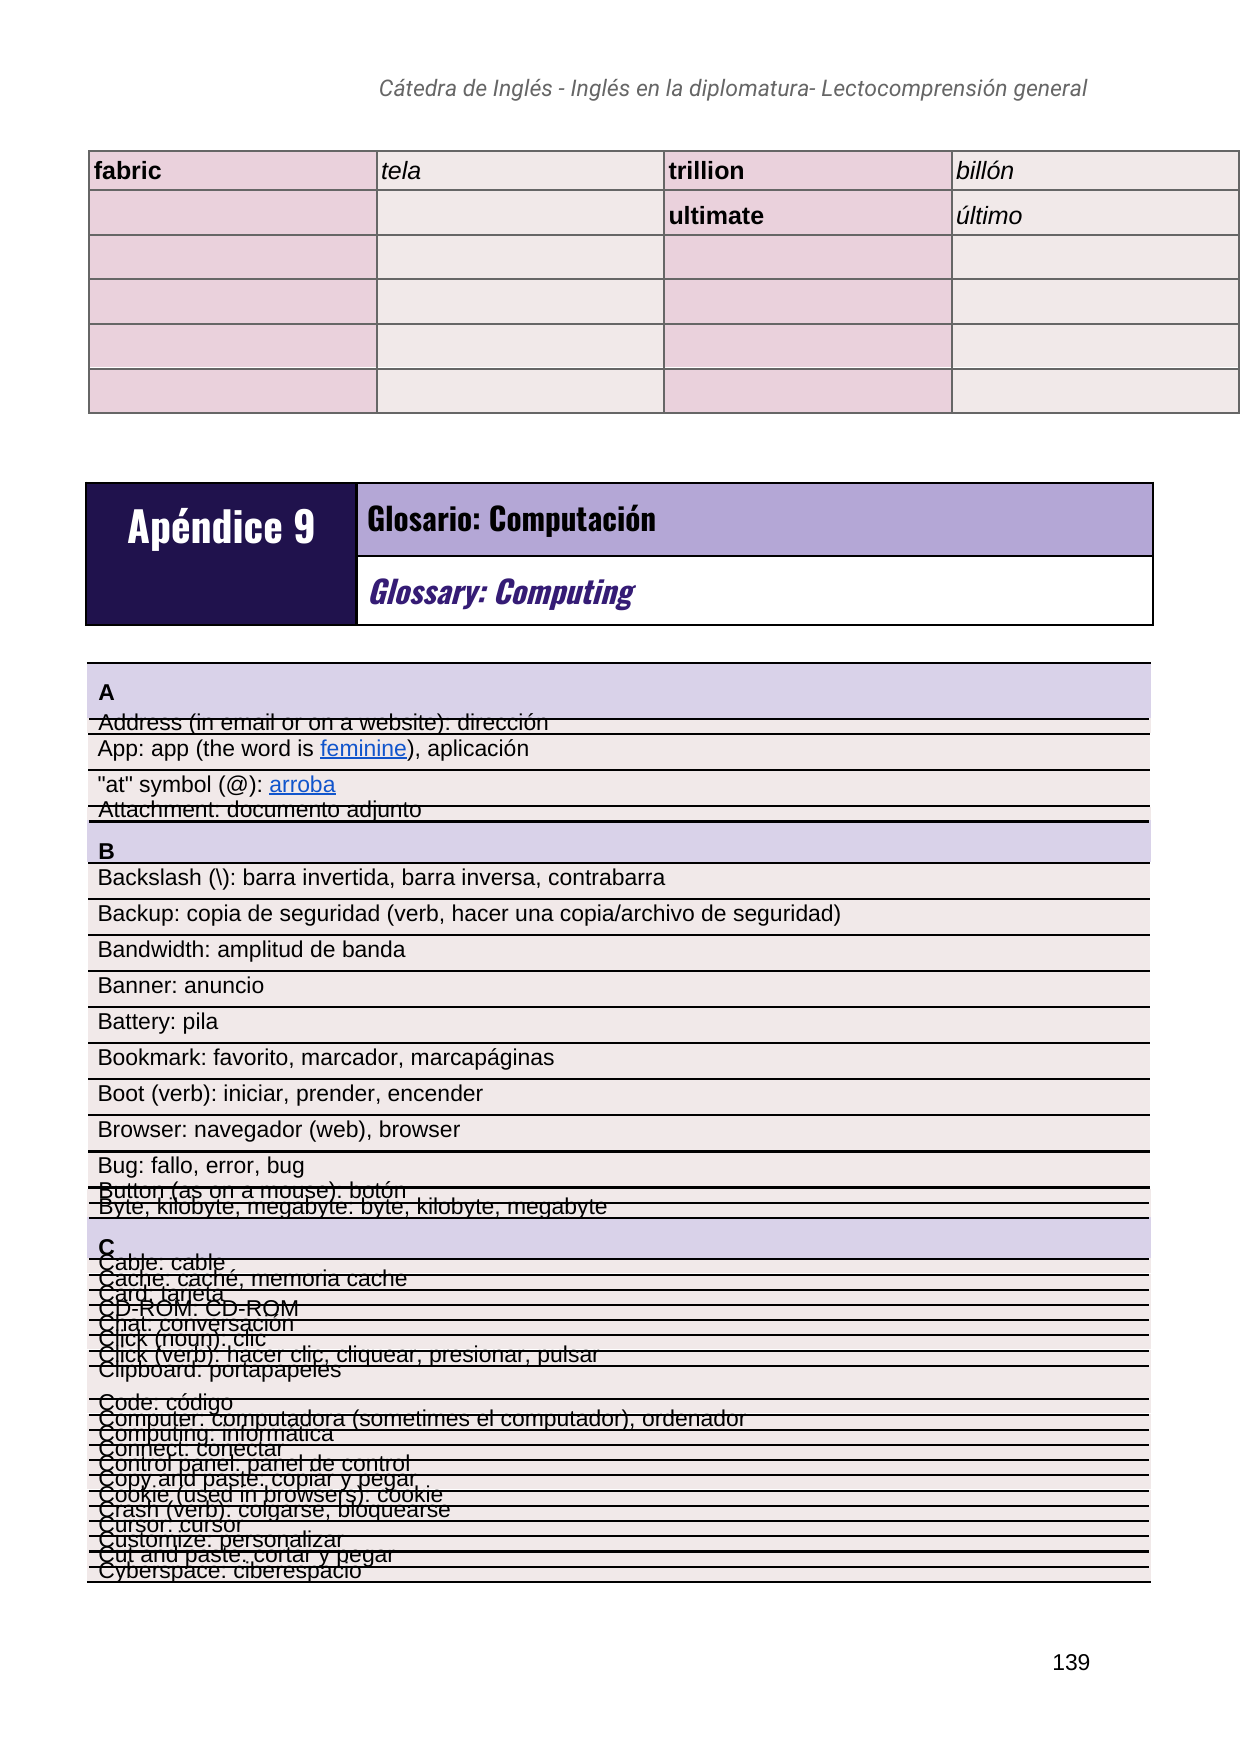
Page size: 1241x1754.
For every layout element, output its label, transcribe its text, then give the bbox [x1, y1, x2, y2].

table_cell Control panel: panel de control [251, 1459, 1151, 1474]
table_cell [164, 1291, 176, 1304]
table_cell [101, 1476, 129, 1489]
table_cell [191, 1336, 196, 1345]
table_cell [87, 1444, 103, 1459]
table_cell fabric [90, 152, 376, 189]
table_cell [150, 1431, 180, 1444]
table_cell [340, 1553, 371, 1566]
table_header A [87, 664, 1151, 718]
table_cell Click (noun): clic [216, 1334, 1151, 1349]
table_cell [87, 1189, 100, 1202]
table_cell [953, 370, 1238, 412]
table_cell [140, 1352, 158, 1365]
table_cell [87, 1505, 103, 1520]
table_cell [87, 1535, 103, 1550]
table_header Apéndice 9 [87, 484, 355, 624]
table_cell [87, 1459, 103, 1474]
table_cell [378, 236, 663, 278]
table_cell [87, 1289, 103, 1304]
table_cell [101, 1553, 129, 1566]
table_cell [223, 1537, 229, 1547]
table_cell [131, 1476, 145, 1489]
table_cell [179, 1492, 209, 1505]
table_cell App: app (the word is feminine), aplicación [88, 735, 1150, 769]
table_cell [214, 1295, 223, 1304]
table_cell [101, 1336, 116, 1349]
table_cell [90, 236, 376, 278]
table_cell Banner: anuncio [88, 972, 1150, 1006]
table_header Glosario: Computación [358, 484, 1152, 555]
table_cell Byte, kilobyte, megabyte: byte, kilobyte, megabyte [583, 1202, 1151, 1217]
table_cell Cyberspace: ciberespacio [311, 1566, 1151, 1581]
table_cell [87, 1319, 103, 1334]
table_cell Card: tarjeta [222, 1289, 1151, 1304]
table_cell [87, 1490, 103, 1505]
table_cell Address (in email or on a website): dirección [191, 720, 440, 733]
table_cell Connect: conectar [231, 1444, 1151, 1459]
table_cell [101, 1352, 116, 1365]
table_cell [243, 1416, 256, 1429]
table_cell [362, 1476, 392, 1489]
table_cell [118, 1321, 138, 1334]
table_cell Attachment: documento adjunto [87, 807, 374, 820]
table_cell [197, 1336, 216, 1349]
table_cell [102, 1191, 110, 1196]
table_cell tela [378, 152, 663, 189]
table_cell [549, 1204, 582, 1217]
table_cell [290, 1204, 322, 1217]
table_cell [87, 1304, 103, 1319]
table_cell Code: código [101, 1400, 216, 1413]
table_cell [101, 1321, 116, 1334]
table_cell [665, 280, 951, 323]
table_cell Bookmark: favorito, marcador, marcapáginas [88, 1044, 1150, 1078]
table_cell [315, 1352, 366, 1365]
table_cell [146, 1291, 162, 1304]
table_cell Boot (verb): iniciar, prender, encender [88, 1080, 1150, 1114]
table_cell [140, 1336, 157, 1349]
table_cell Attachment: documento adjunto [375, 807, 1151, 820]
table_cell Cut and paste: cortar y pegar [372, 1550, 1151, 1566]
table_cell Battery: pila [88, 1008, 1150, 1042]
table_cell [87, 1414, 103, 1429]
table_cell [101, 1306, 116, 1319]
table_cell [953, 236, 1238, 278]
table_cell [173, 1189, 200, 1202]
table_cell [378, 280, 663, 323]
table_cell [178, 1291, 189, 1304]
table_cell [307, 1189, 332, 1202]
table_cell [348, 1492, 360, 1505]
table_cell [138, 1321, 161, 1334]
table_cell Crash (verb): colgarse, bloquearse [379, 1505, 1151, 1520]
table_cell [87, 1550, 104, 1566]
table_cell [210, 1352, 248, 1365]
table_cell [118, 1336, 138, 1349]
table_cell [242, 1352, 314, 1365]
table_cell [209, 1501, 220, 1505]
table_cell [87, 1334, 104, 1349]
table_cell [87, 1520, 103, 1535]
table_cell [665, 325, 951, 367]
table_cell Cursor: cursor [138, 1520, 1151, 1535]
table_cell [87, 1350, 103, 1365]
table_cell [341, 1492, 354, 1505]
table_cell [953, 280, 1238, 323]
table_cell trillion [665, 152, 951, 189]
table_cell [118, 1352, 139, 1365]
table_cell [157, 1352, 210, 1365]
table_cell Computer: computadora (sometimes el computador), ordenador [625, 1414, 1151, 1429]
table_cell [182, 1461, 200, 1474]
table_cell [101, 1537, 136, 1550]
table_cell B [87, 820, 1151, 862]
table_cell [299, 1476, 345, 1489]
table_cell Backslash (\): barra invertida, barra inversa, contrabarra [88, 864, 1150, 898]
table_cell Cache: caché, memoria cache [204, 1274, 1151, 1289]
table_cell Bug: fallo, error, bug [88, 1153, 1150, 1186]
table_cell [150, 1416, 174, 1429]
table_cell C [87, 1217, 1151, 1258]
table_cell [378, 370, 663, 412]
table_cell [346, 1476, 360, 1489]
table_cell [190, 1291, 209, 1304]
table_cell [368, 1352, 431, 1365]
table_cell Glossary: Computing [358, 557, 1152, 624]
table_cell Button (as on a mouse): botón [332, 1189, 1151, 1202]
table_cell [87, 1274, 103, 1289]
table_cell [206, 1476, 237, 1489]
table_cell Browser: navegador (web), browser [88, 1116, 1150, 1150]
table_cell Copy and paste: copiar y pegar [394, 1474, 1151, 1489]
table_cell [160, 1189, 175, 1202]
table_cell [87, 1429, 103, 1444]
table_cell ultimate [665, 191, 951, 234]
table_cell Cyberspace: ciberespacio [174, 1568, 309, 1581]
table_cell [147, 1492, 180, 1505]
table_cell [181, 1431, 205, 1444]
table_cell Code: código [218, 1398, 1151, 1413]
table_cell [90, 280, 376, 323]
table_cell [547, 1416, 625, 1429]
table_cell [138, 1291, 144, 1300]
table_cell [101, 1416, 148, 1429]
table_cell [90, 370, 376, 412]
table_cell Cut and paste: cortar y pegar [188, 1553, 323, 1566]
table_cell Cable: cable [215, 1258, 1151, 1273]
table_cell billón [953, 152, 1238, 189]
table_cell Click (verb): hacer clic, cliquear, presionar, pulsar [541, 1350, 1151, 1365]
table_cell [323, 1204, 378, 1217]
table_cell [90, 325, 376, 367]
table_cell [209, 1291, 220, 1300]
table_cell [665, 370, 951, 412]
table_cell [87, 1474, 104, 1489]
table_cell Backup: copia de seguridad (verb, hacer una copia/archivo de seguridad) [88, 900, 1150, 934]
table_cell Clipboard: portapapeles [87, 1365, 1151, 1398]
table_cell [378, 325, 663, 367]
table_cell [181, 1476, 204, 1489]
table_cell Address (in email or on a website): dirección [440, 718, 1151, 733]
table_cell Computing: informática [261, 1429, 1151, 1444]
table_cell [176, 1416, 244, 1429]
table_cell [90, 191, 376, 234]
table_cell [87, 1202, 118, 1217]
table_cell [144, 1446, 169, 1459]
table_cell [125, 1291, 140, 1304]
table_cell Chat: conversación [248, 1319, 1151, 1334]
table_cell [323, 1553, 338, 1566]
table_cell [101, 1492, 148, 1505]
table_cell último [953, 191, 1238, 234]
table_cell [665, 236, 951, 278]
table_cell "at" symbol (@): arroba [88, 771, 1150, 805]
table_cell Cookie (used in browsers): cookie [360, 1490, 1151, 1505]
table_cell [378, 191, 663, 234]
table_cell Customize: personalizar [225, 1535, 1151, 1550]
table_cell Bandwidth: amplitud de banda [88, 936, 1150, 970]
table_cell [953, 325, 1238, 367]
table_cell Cable: cable [142, 1260, 214, 1273]
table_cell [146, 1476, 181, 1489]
table_cell CD-ROM: CD-ROM [118, 1304, 1151, 1319]
